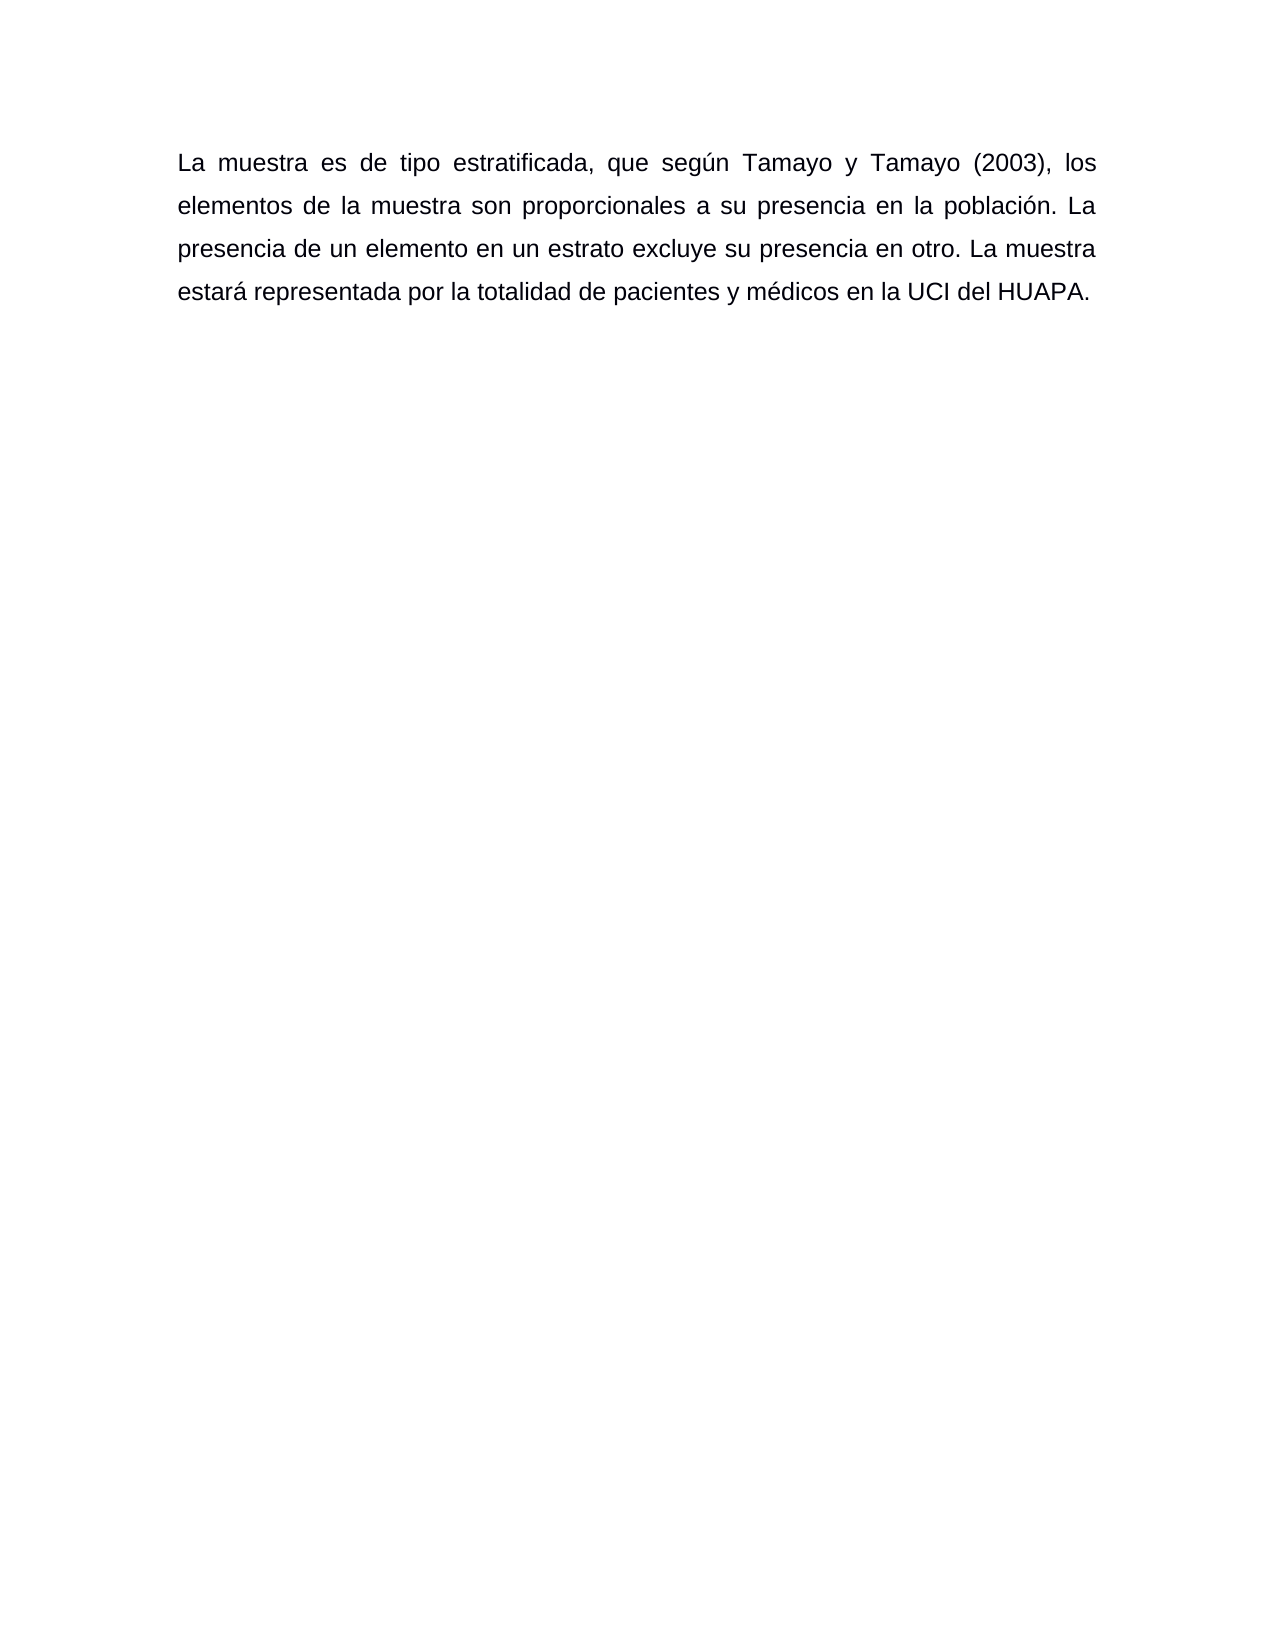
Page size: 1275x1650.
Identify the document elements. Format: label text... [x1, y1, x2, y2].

text La muestra es de tipo estratificada, que según Tamayo y Tamayo (2003), los elementos de la muestra son proporcionales a su presencia en la población. La presencia de un elemento en un estrato excluye su presencia en otro. La muestra estará representada por la totalidad de pacientes y médicos en la UCI del HUAPA. [177, 148, 1098, 306]
